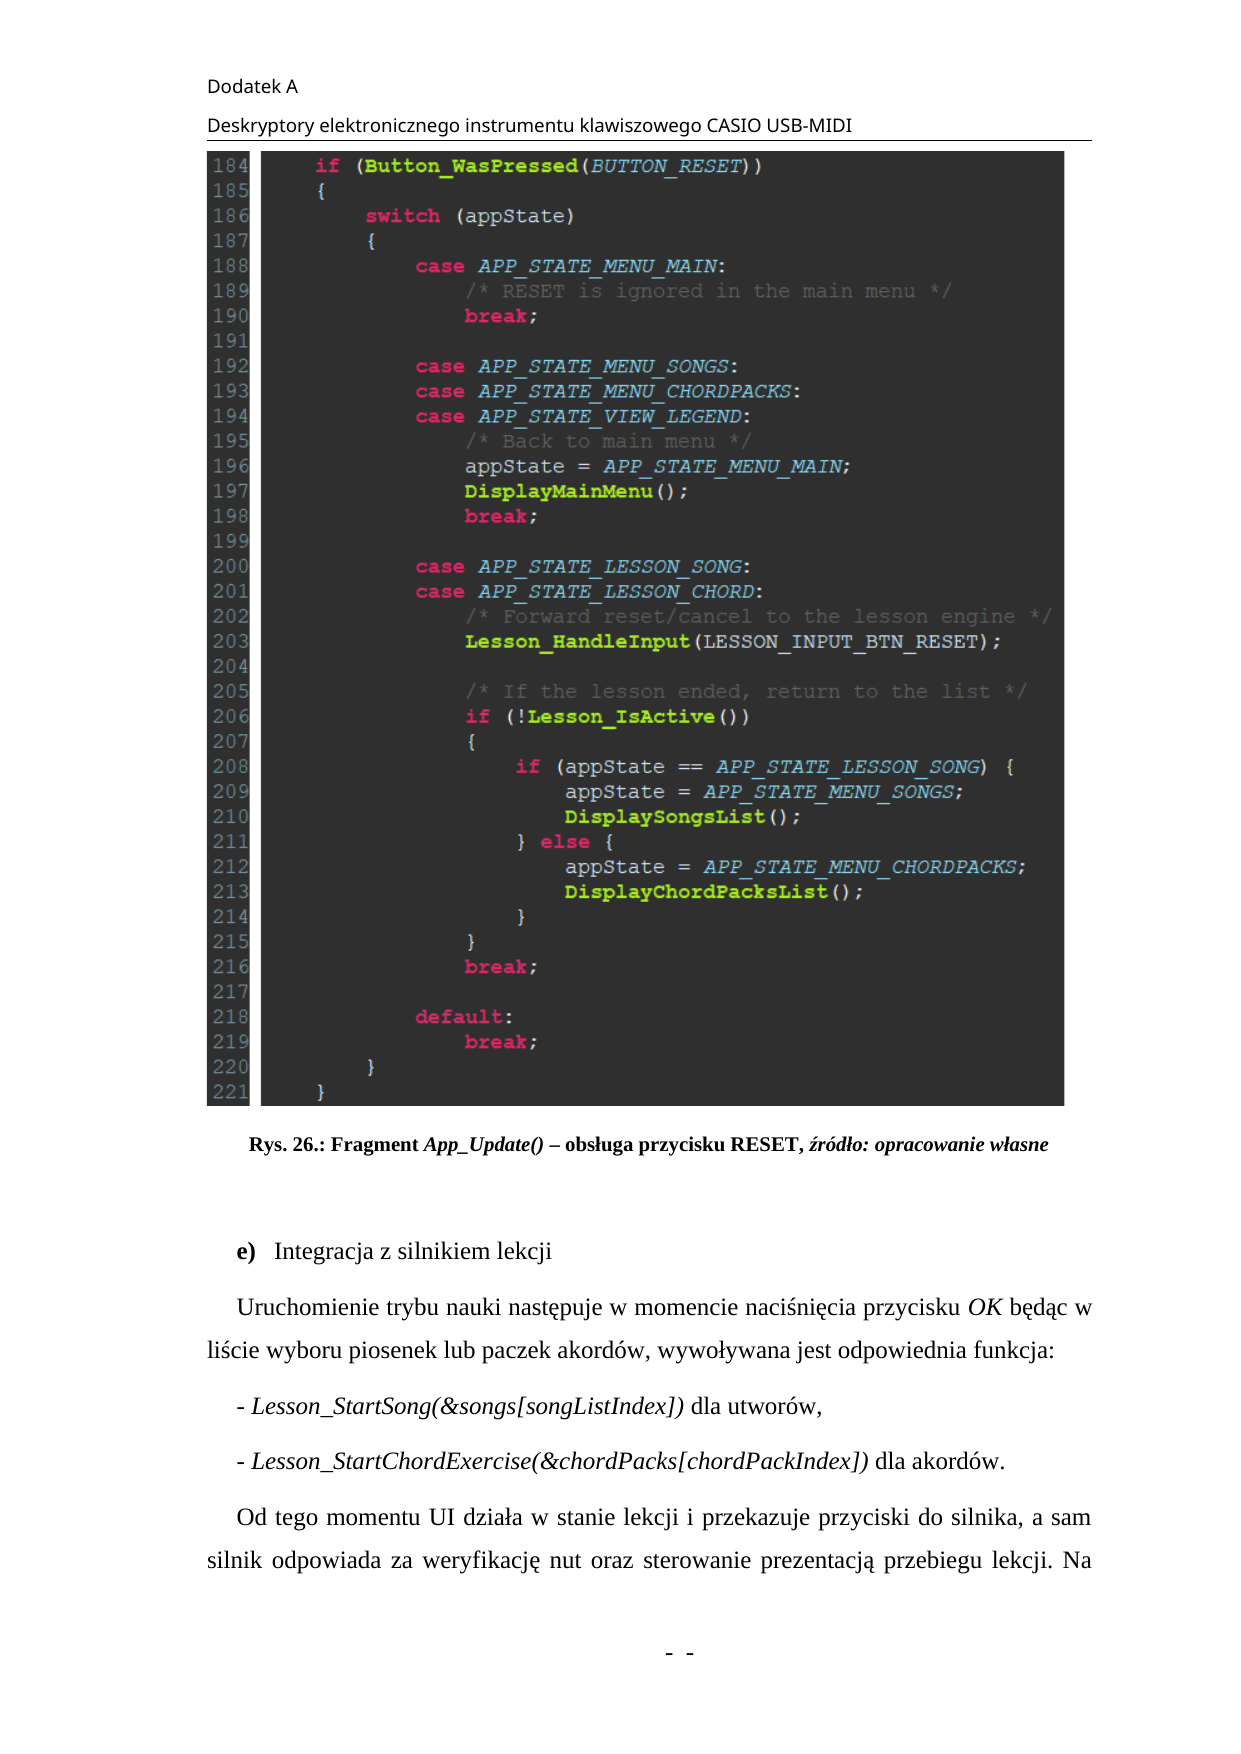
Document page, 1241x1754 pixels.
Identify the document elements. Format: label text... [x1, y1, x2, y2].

text Rys. 26.: Fragment App_Update() – obsługa przycisku RESET, źródło: opracowanie własne [207, 1132, 1092, 1156]
text Uruchomienie trybu nauki następuje w momencie naciśnięcia przycisku OK będąc w liście wyboru piosenek lub paczek akordów, wywoływana jest odpowiednia funkcja: [207, 1292, 1092, 1364]
text - Lesson_StartSong(&songs[songListIndex]) dla utworów, [207, 1391, 1092, 1419]
list Integracja z silnikiem lekcji [236, 1236, 1092, 1265]
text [207, 1502, 1092, 1574]
picture [206, 151, 1065, 1106]
text - Lesson_StartChordExercise(&chordPacks[chordPackIndex]) dla akordów. [207, 1446, 1092, 1475]
